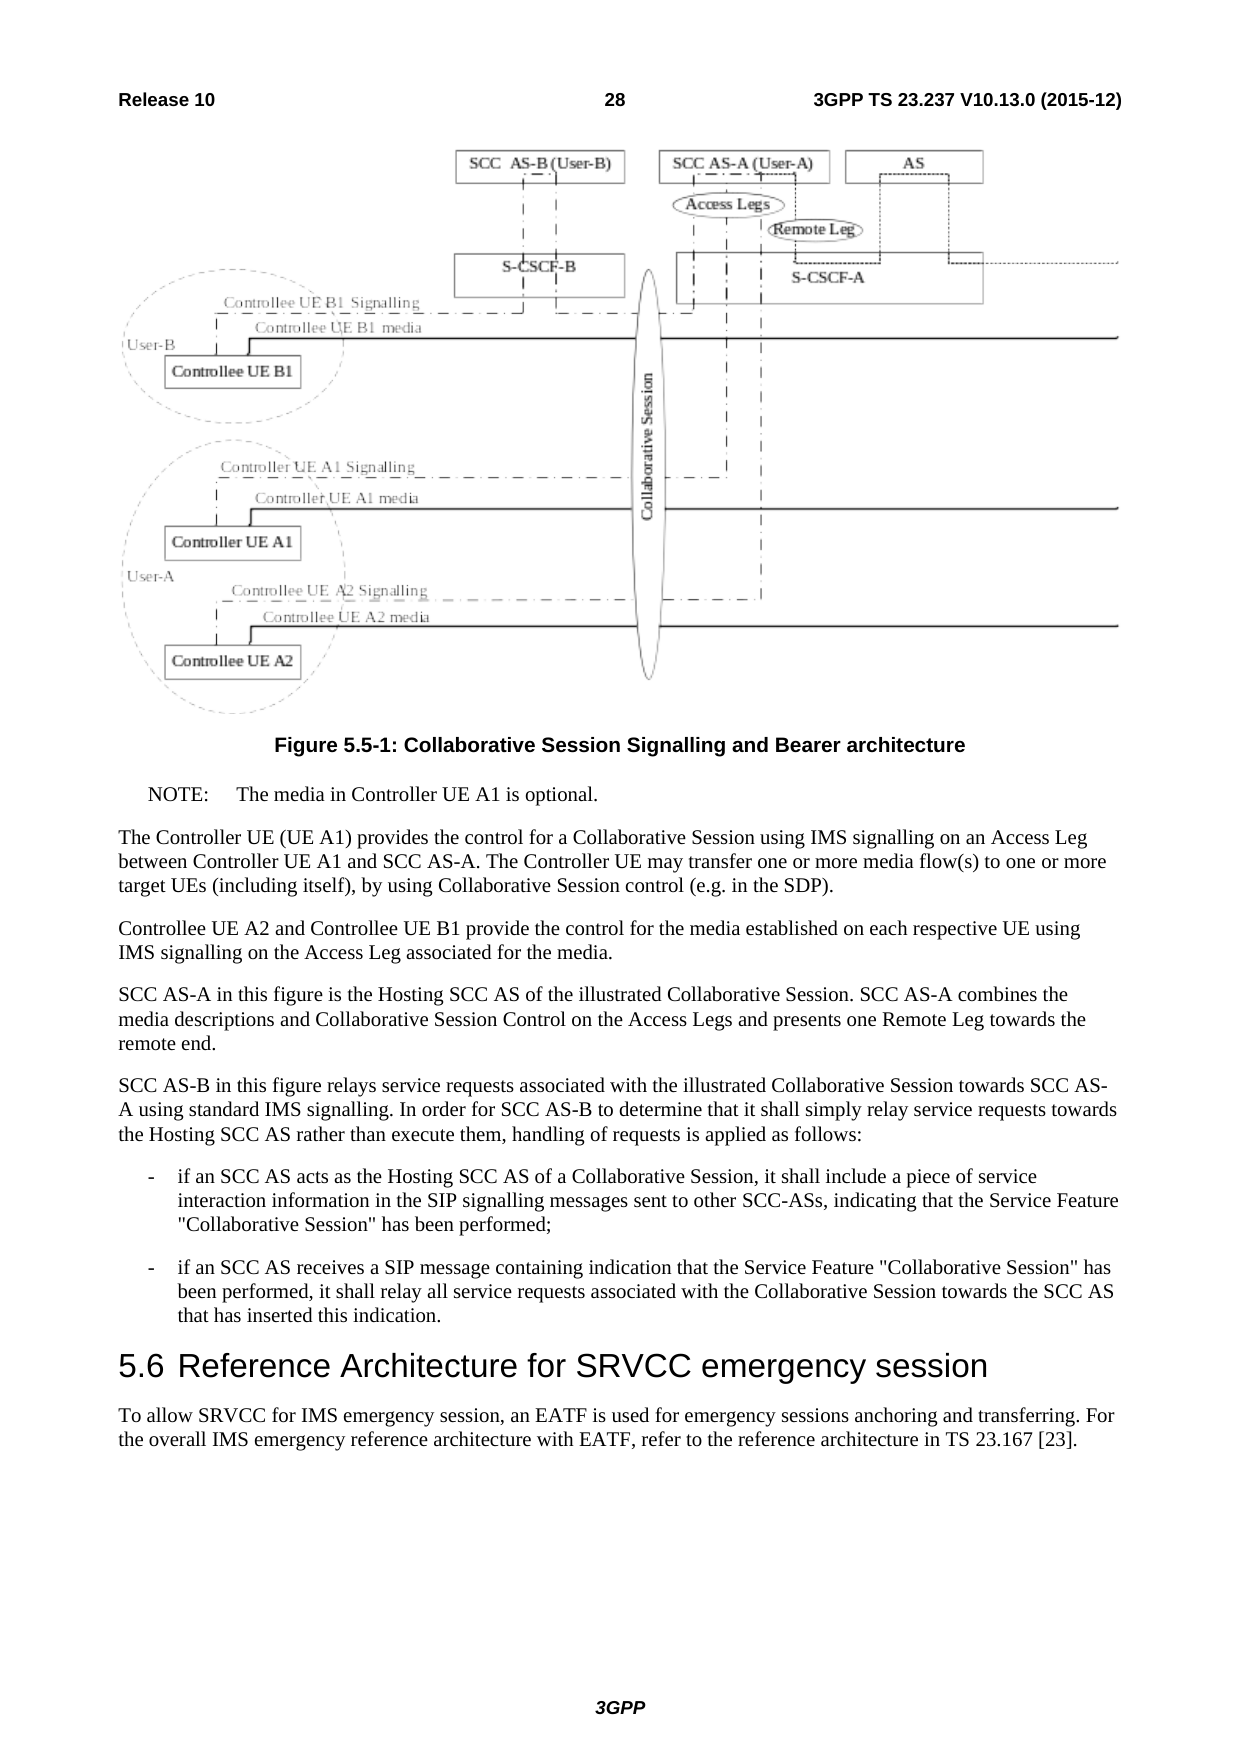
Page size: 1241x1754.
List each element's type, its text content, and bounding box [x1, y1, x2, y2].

text - if an SCC AS acts as the Hosting SCC AS of a Collaborative Session, it shall include a piece of service interaction information in the SIP signalling messages sent to other SCC-ASs, indicating that the Service Feature "Collaborative Session" has been performed; [148, 1164, 1122, 1236]
text The Controller UE (UE A1) provides the control for a Collaborative Session using IMS signalling on an Access Leg between Controller UE A1 and SCC AS-A. The Controller UE may transfer one or more media flow(s) to one or more target UEs (including itself), by using Collaborative Session control (e.g. in the SDP). [118, 824, 1122, 897]
text Figure 5.5-1: Collaborative Session Signalling and Bearer architecture [118, 733, 1122, 757]
text - if an SCC AS receives a SIP message containing indication that the Service Feature "Collaborative Session" has been performed, it shall relay all service requests associated with the Collaborative Session towards the SCC AS that has inserted this indication. [148, 1255, 1122, 1327]
text SCC AS-A in this figure is the Hosting SCC AS of the illustrated Collaborative Session. SCC AS-A combines the media descriptions and Collaborative Session Control on the Access Legs and presents one Remote Leg towards the remote end. [118, 982, 1122, 1054]
subtitle 5.6 Reference Architecture for SRVCC emergency session [118, 1346, 1122, 1384]
text NOTE: The media in Controller UE A1 is optional. [148, 782, 1122, 806]
text To allow SRVCC for IMS emergency session, an EATF is used for emergency sessions anchoring and transferring. For the overall IMS emergency reference architecture with EATF, refer to the reference architecture in TS 23.167 [23]. [118, 1403, 1122, 1451]
text Controllee UE A2 and Controllee UE B1 provide the control for the media established on each respective UE using IMS signalling on the Access Leg associated for the media. [118, 916, 1122, 964]
text SCC AS-B in this figure relays service requests associated with the illustrated Collaborative Session towards SCC AS-A using standard IMS signalling. In order for SCC AS-B to determine that it shall simply relay service requests towards the Hosting SCC AS rather than execute them, handling of requests is applied as follows: [118, 1073, 1122, 1146]
